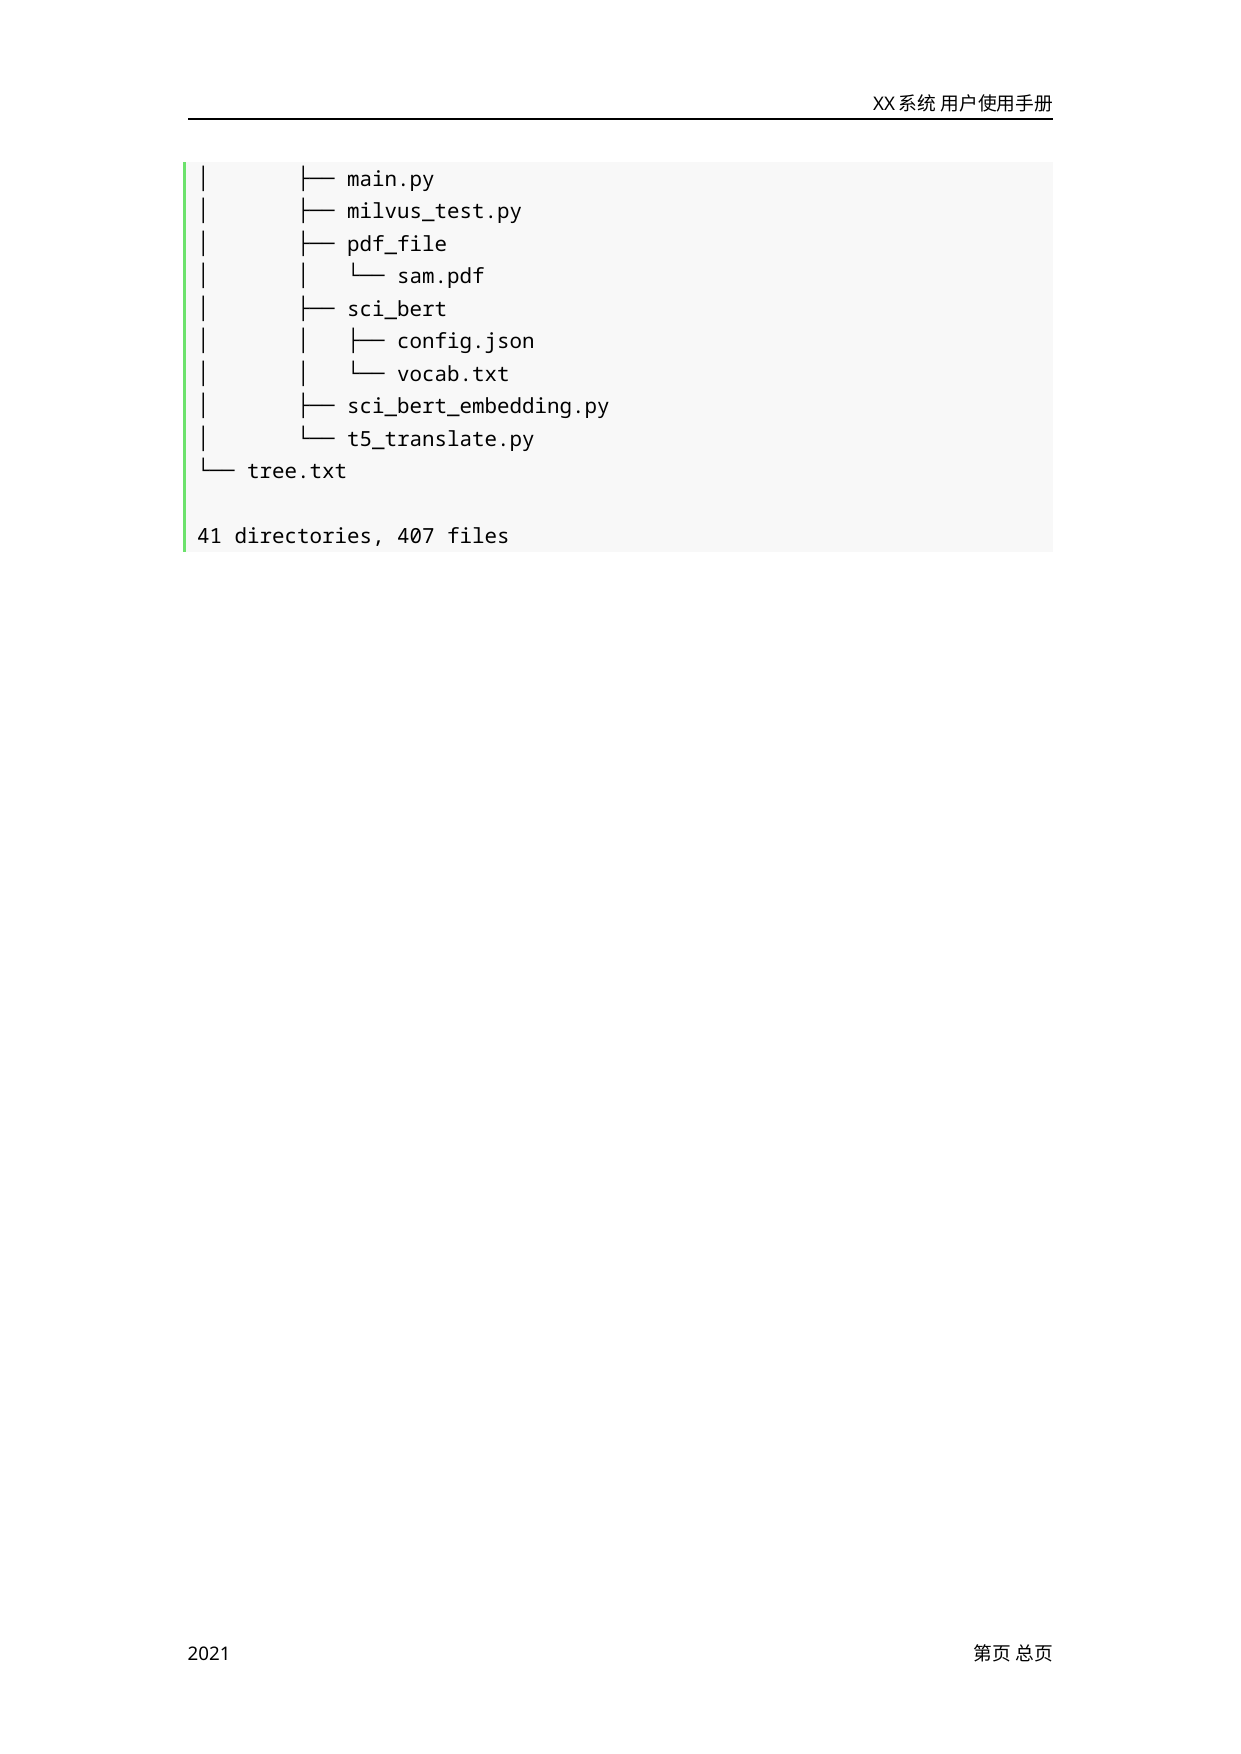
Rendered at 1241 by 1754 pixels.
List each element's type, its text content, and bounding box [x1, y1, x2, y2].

text └── tree.txt [186, 454, 1053, 487]
text │ │ └── vocab.txt [186, 357, 1053, 389]
text │ └── t5_translate.py [186, 422, 1053, 454]
text │ │ ├── config.json [186, 324, 1053, 357]
text │ ├── milvus_test.py [186, 194, 1053, 227]
text │ ├── sci_bert [186, 292, 1053, 324]
text │ ├── main.py [186, 162, 1053, 194]
text 41 directories, 407 files [186, 519, 1053, 552]
text │ │ └── sam.pdf [186, 259, 1053, 292]
text │ ├── pdf_file [186, 227, 1053, 259]
text │ ├── sci_bert_embedding.py [186, 389, 1053, 422]
